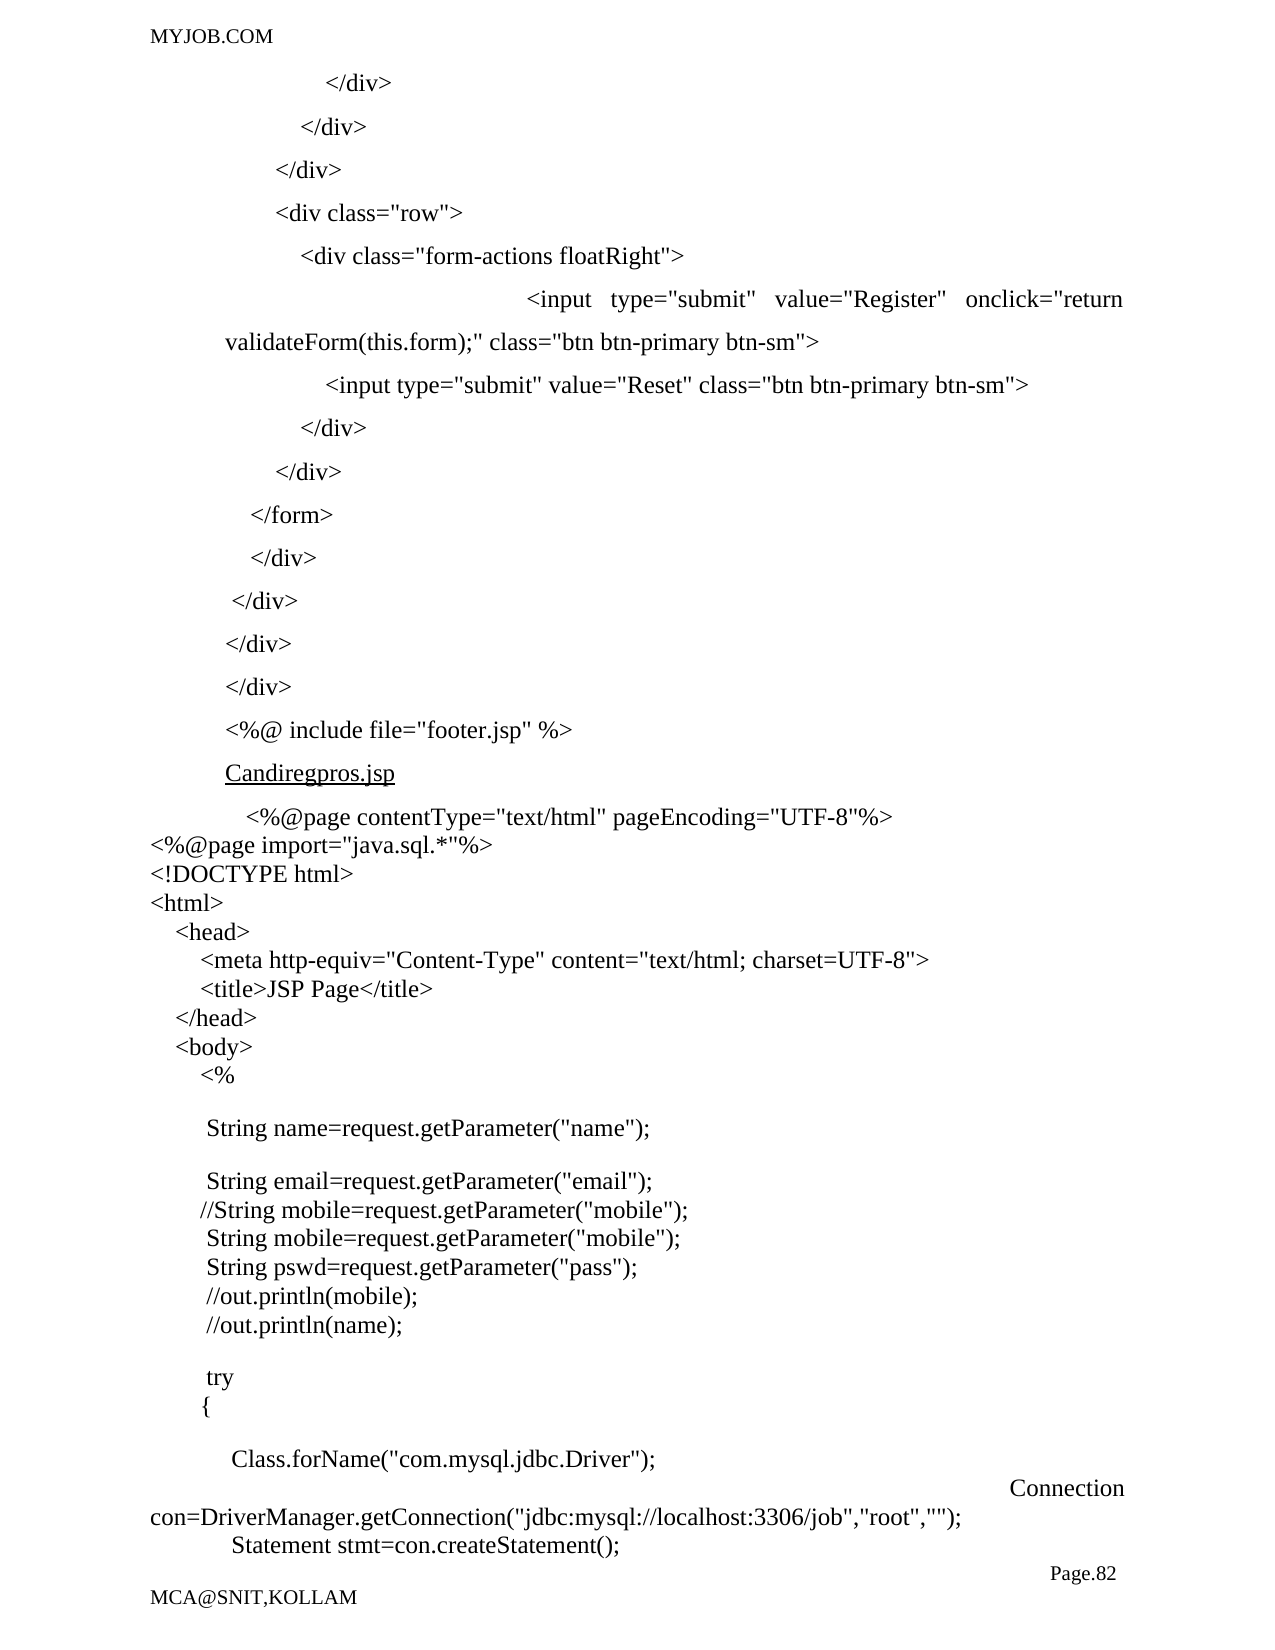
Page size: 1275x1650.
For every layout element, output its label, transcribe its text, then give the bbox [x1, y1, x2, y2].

text </div> [225, 543, 1125, 572]
text </div> [225, 68, 1125, 97]
text </div> [225, 672, 1125, 701]
text <body> [150, 1032, 1125, 1060]
text try [150, 1362, 1125, 1391]
text String mobile=request.getParameter("mobile"); [150, 1223, 1125, 1252]
text String email=request.getParameter("email"); [150, 1166, 1125, 1195]
text <input type="submit" value="Register" onclick="return validateForm(this.form);" class="btn btn-primary btn-sm"> [225, 284, 1125, 356]
text <title>JSP Page</title> [150, 974, 1125, 1003]
text <% [150, 1060, 1125, 1089]
text <meta http-equiv="Content-Type" content="text/html; charset=UTF-8"> [150, 945, 1125, 974]
text <div class="row"> [225, 198, 1125, 227]
text //String mobile=request.getParameter("mobile"); [150, 1195, 1125, 1223]
text </div> [225, 112, 1125, 140]
text <%@ include file="footer.jsp" %> [150, 715, 1125, 744]
text </div> [225, 155, 1125, 183]
text <!DOCTYPE html> [150, 859, 1125, 888]
text //out.println(mobile); [150, 1281, 1125, 1310]
text <html> [150, 888, 1125, 917]
text String pswd=request.getParameter("pass"); [150, 1252, 1125, 1281]
text <input type="submit" value="Reset" class="btn btn-primary btn-sm"> [225, 370, 1125, 399]
text </div> [225, 586, 1125, 615]
text Connection con=DriverManager.getConnection("jdbc:mysql://localhost:3306/job","root",""); [150, 1473, 1125, 1530]
text Candiregpros.jsp [225, 758, 1125, 787]
text </div> [225, 457, 1125, 485]
text Statement stmt=con.createStatement(); [150, 1530, 1125, 1559]
text </div> [225, 413, 1125, 442]
text <%@page contentType="text/html" pageEncoding="UTF-8"%> [150, 802, 1125, 830]
text Class.forName("com.mysql.jdbc.Driver"); [150, 1444, 1125, 1473]
text <%@page import="java.sql.*"%> [150, 830, 1125, 859]
text </div> [225, 629, 1125, 658]
text </form> [225, 500, 1125, 528]
text </head> [150, 1003, 1125, 1032]
text <div class="form-actions floatRight"> [225, 241, 1125, 270]
text { [150, 1391, 1125, 1420]
text String name=request.getParameter("name"); [150, 1113, 1125, 1142]
text <head> [150, 917, 1125, 945]
text //out.println(name); [150, 1310, 1125, 1338]
